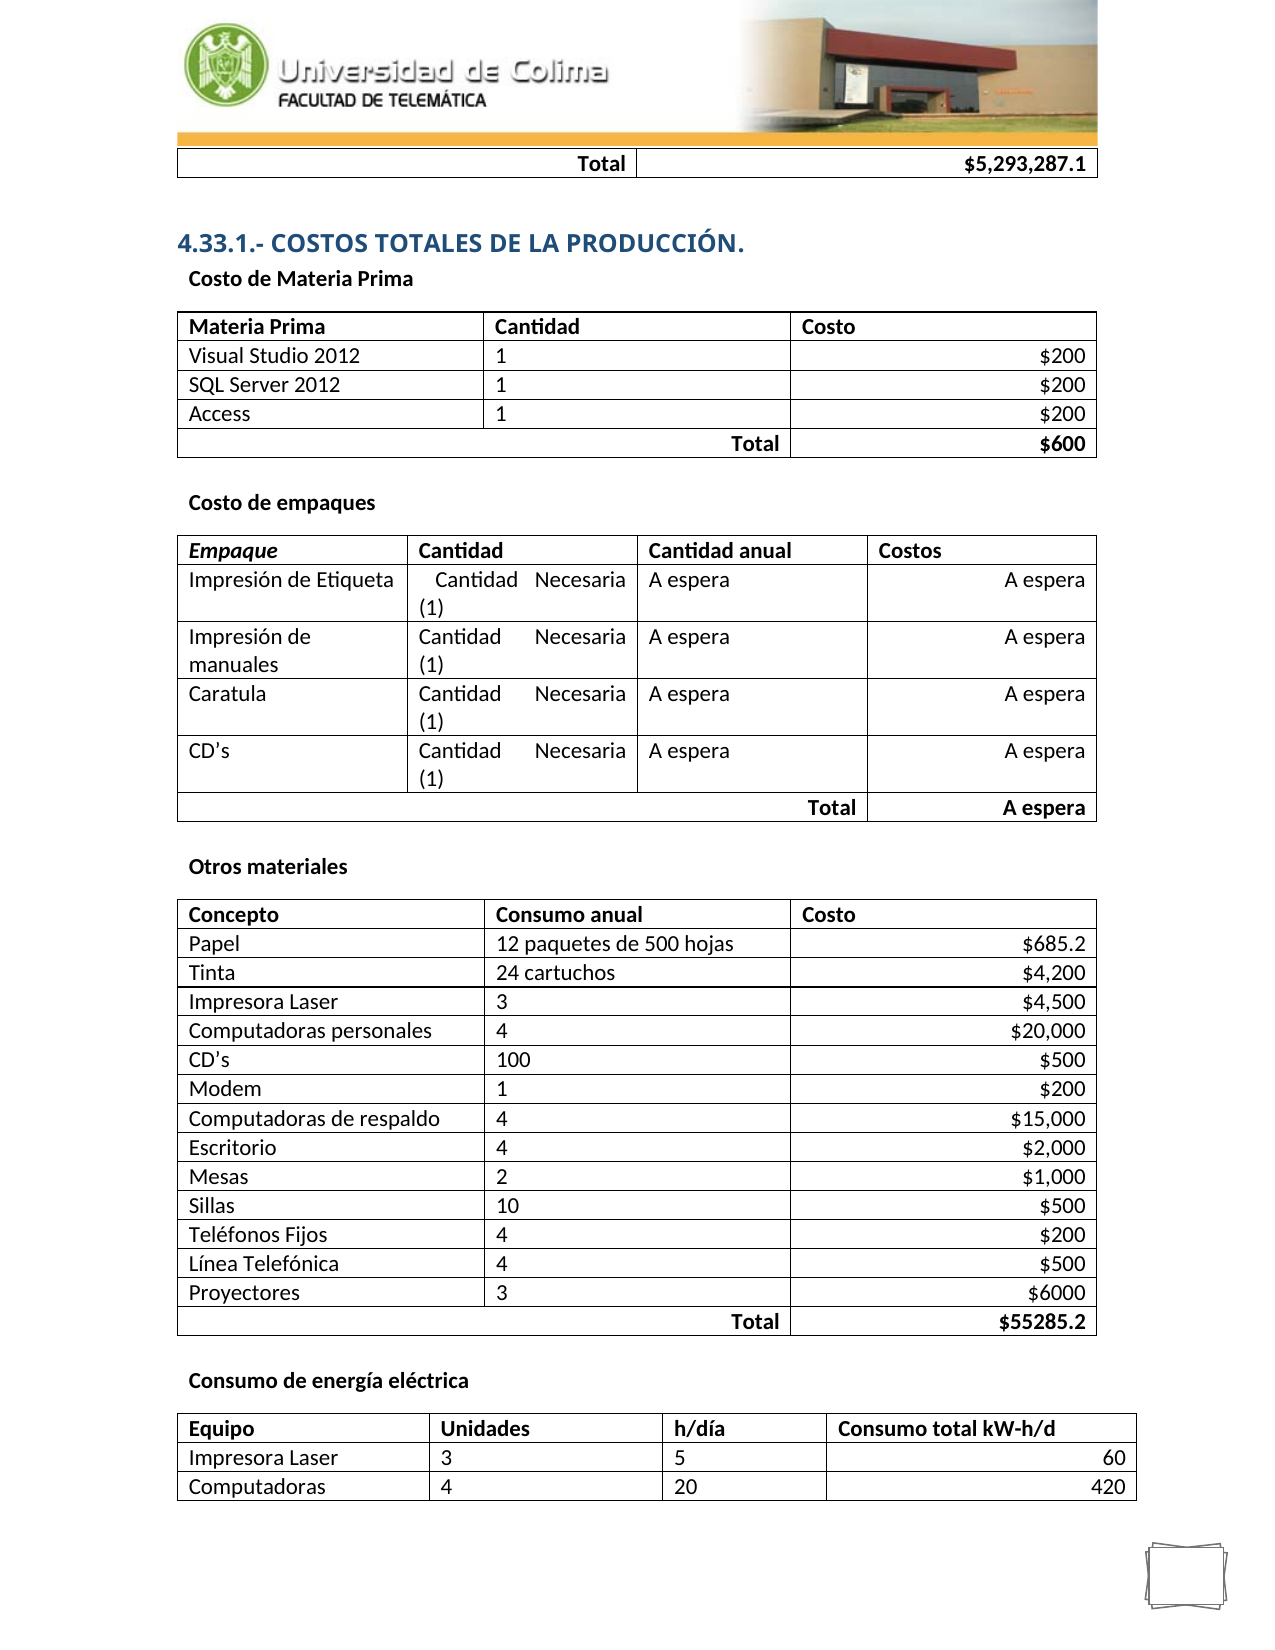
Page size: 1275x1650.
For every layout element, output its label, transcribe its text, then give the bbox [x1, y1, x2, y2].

table_cell Access [178, 400, 483, 428]
table_cell Cantidad anual [638, 536, 867, 564]
table_cell Impresión de manuales [178, 622, 407, 678]
table_cell 24 cartuchos [485, 958, 790, 986]
table_cell 1 [484, 341, 790, 369]
table_header Consumo de energía eléctrica [177, 1366, 1137, 1413]
table_cell Computadoras de respaldo [178, 1104, 484, 1132]
table_cell 10 [485, 1191, 790, 1219]
table_cell Consumo anual [485, 900, 790, 928]
table_cell Total [178, 1307, 790, 1335]
table_cell Escritorio [178, 1133, 484, 1161]
table_cell Línea Telefónica [178, 1249, 484, 1277]
table_cell 4 [485, 1104, 790, 1132]
table_cell $2,000 [791, 1133, 1096, 1161]
table_cell Equipo [178, 1414, 429, 1442]
table_cell $200 [791, 341, 1096, 369]
table_cell Cantidad Necesaria (1) [408, 622, 637, 678]
table_cell 2 [485, 1162, 790, 1190]
table_cell 100 [485, 1046, 790, 1073]
table_cell $4,500 [791, 988, 1096, 1015]
table_cell $200 [791, 1075, 1096, 1103]
table_cell $500 [791, 1249, 1096, 1277]
table_cell Cantidad Necesaria (1) [408, 565, 637, 621]
table_header Costo de Materia Prima [177, 265, 1097, 311]
table_cell A espera [638, 679, 867, 735]
table_cell Papel [178, 929, 484, 957]
table_cell $685.2 [791, 929, 1096, 957]
table_cell Impresora Laser [178, 1443, 429, 1471]
table_cell Costo [791, 313, 1096, 340]
table_cell Tinta [178, 958, 484, 986]
table_cell 4 [430, 1472, 662, 1500]
table_cell Impresión de Etiqueta [178, 565, 407, 621]
table_cell A espera [638, 565, 867, 621]
table_cell 4 [485, 1249, 790, 1277]
table_cell Cantidad Necesaria (1) [408, 679, 637, 735]
table_cell A espera [638, 622, 867, 678]
table_cell $5,293,287.1 [637, 149, 1097, 177]
table_cell 4 [485, 1133, 790, 1161]
table_cell Costo [791, 900, 1096, 928]
table_cell Total [178, 429, 790, 457]
table_cell Computadoras personales [178, 1016, 484, 1044]
table_cell Concepto [178, 900, 484, 928]
table_cell $15,000 [791, 1104, 1096, 1132]
table_cell A espera [868, 622, 1096, 678]
table_cell Computadoras personales [178, 1472, 429, 1500]
table_cell Caratula [178, 679, 407, 735]
table_cell 4 [485, 1016, 790, 1044]
table_cell $6000 [791, 1278, 1096, 1306]
table_cell Cantidad [408, 536, 637, 564]
table_cell h/día [663, 1414, 826, 1442]
table_cell A espera [868, 565, 1096, 621]
table_cell $500 [791, 1191, 1096, 1219]
table_cell 420 [827, 1472, 1136, 1500]
table_cell $1,000 [791, 1162, 1096, 1190]
table_cell $55285.2 [791, 1307, 1096, 1335]
table_cell $200 [791, 371, 1096, 398]
table_cell SQL Server 2012 [178, 371, 483, 398]
table_cell 3 [485, 988, 790, 1015]
table_cell A espera [868, 736, 1096, 792]
table_cell Cantidad [484, 313, 790, 340]
table_cell Costos [868, 536, 1096, 564]
picture [177, 0, 1098, 146]
table_cell 5 [663, 1443, 826, 1471]
table_cell 3 [430, 1443, 662, 1471]
table_cell 4 [485, 1220, 790, 1248]
table_cell 1 [484, 371, 790, 398]
table_cell 60 [827, 1443, 1136, 1471]
table_cell 12 paquetes de 500 hojas [485, 929, 790, 957]
table_cell Unidades [430, 1414, 662, 1442]
table_cell 1 [484, 400, 790, 428]
table_cell Sillas [178, 1191, 484, 1219]
table_cell Modem [178, 1075, 484, 1103]
table_cell Proyectores [178, 1278, 484, 1306]
table_cell 1 [485, 1075, 790, 1103]
table_cell 3 [485, 1278, 790, 1306]
table_cell $20,000 [791, 1016, 1096, 1044]
table_header Costo de empaques [177, 488, 1097, 535]
table_cell Empaque [178, 536, 407, 564]
table_cell Consumo total kW-h/d [827, 1414, 1136, 1442]
table_cell Materia Prima [178, 313, 483, 340]
table_cell Teléfonos Fijos [178, 1220, 484, 1248]
table_cell A espera [638, 736, 867, 792]
table_cell $200 [791, 400, 1096, 428]
table_cell A espera [868, 679, 1096, 735]
table_cell $500 [791, 1046, 1096, 1073]
table_cell Total [178, 793, 867, 821]
table_cell Mesas [178, 1162, 484, 1190]
table_cell CD’s [178, 736, 407, 792]
table_cell Cantidad Necesaria (1) [408, 736, 637, 792]
table_header Otros materiales [177, 853, 1097, 899]
table_cell $200 [791, 1220, 1096, 1248]
table_cell Impresora Laser [178, 988, 484, 1015]
table_cell Visual Studio 2012 [178, 341, 483, 369]
table_cell $4,200 [791, 958, 1096, 986]
table_cell CD’s [178, 1046, 484, 1073]
table_cell 20 [663, 1472, 826, 1500]
subtitle 4.33.1.- COSTOS TOTALES DE LA PRODUCCIÓN. [177, 225, 1098, 259]
table_cell A espera [868, 793, 1096, 821]
table_cell $600 [791, 429, 1096, 457]
table_cell Total [178, 149, 636, 177]
